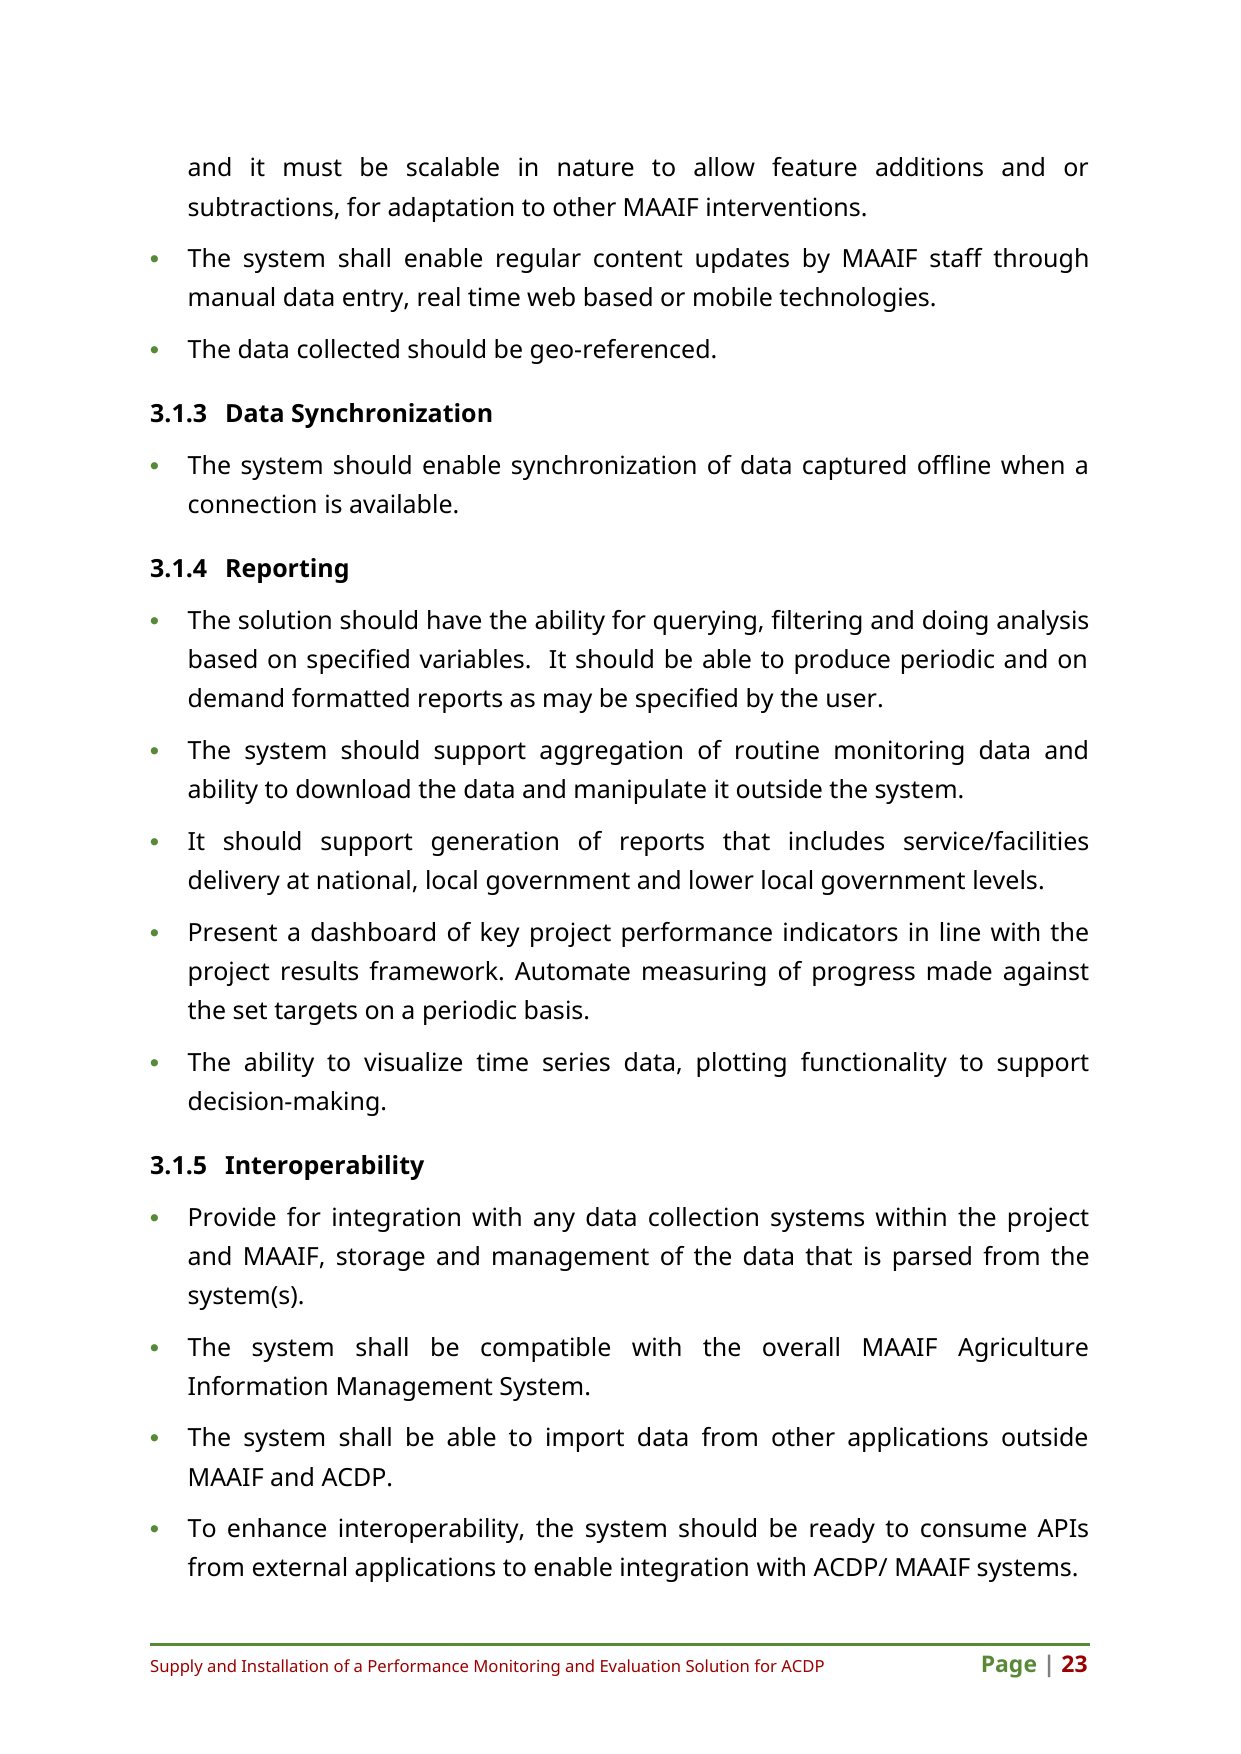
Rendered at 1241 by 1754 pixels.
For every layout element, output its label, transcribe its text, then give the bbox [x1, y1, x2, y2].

list The system shall be able to import data from other applications outside MAAIF and ACDP. [150, 1420, 1090, 1493]
list The system shall enable regular content updates by MAAIF staff through manual data entry, real time web based or mobile technologies. [150, 241, 1090, 314]
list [150, 150, 1090, 223]
list The data collected should be geo-referenced. [150, 332, 1090, 366]
text 3.1.4 Reporting [150, 551, 1090, 585]
text 3.1.3 Data Synchronization [150, 396, 1090, 430]
text 3.1.5 Interoperability [150, 1147, 1090, 1182]
list The system should support aggregation of routine monitoring data and ability to download the data and manipulate it outside the system. [150, 732, 1090, 806]
list To enhance interoperability, the system should be ready to consume APIs from external applications to enable integration with ACDP/ MAAIF systems. [150, 1511, 1090, 1584]
list The system should enable synchronization of data captured offline when a connection is available. [150, 447, 1090, 521]
list Present a dashboard of key project performance indicators in line with the project results framework. Automate measuring of progress made against the set targets on a periodic basis. [150, 914, 1090, 1027]
list It should support generation of reports that includes service/facilities delivery at national, local government and lower local government levels. [150, 823, 1090, 897]
list The ability to visualize time series data, plotting functionality to support decision-making. [150, 1044, 1090, 1117]
list Provide for integration with any data collection systems within the project and MAAIF, storage and management of the data that is parsed from the system(s). [150, 1199, 1090, 1312]
list The solution should have the ability for querying, filtering and doing analysis based on specified variables. It should be able to produce periodic and on demand formatted reports as may be specified by the user. [150, 602, 1090, 715]
list The system shall be compatible with the overall MAAIF Agriculture Information Management System. [150, 1329, 1090, 1402]
